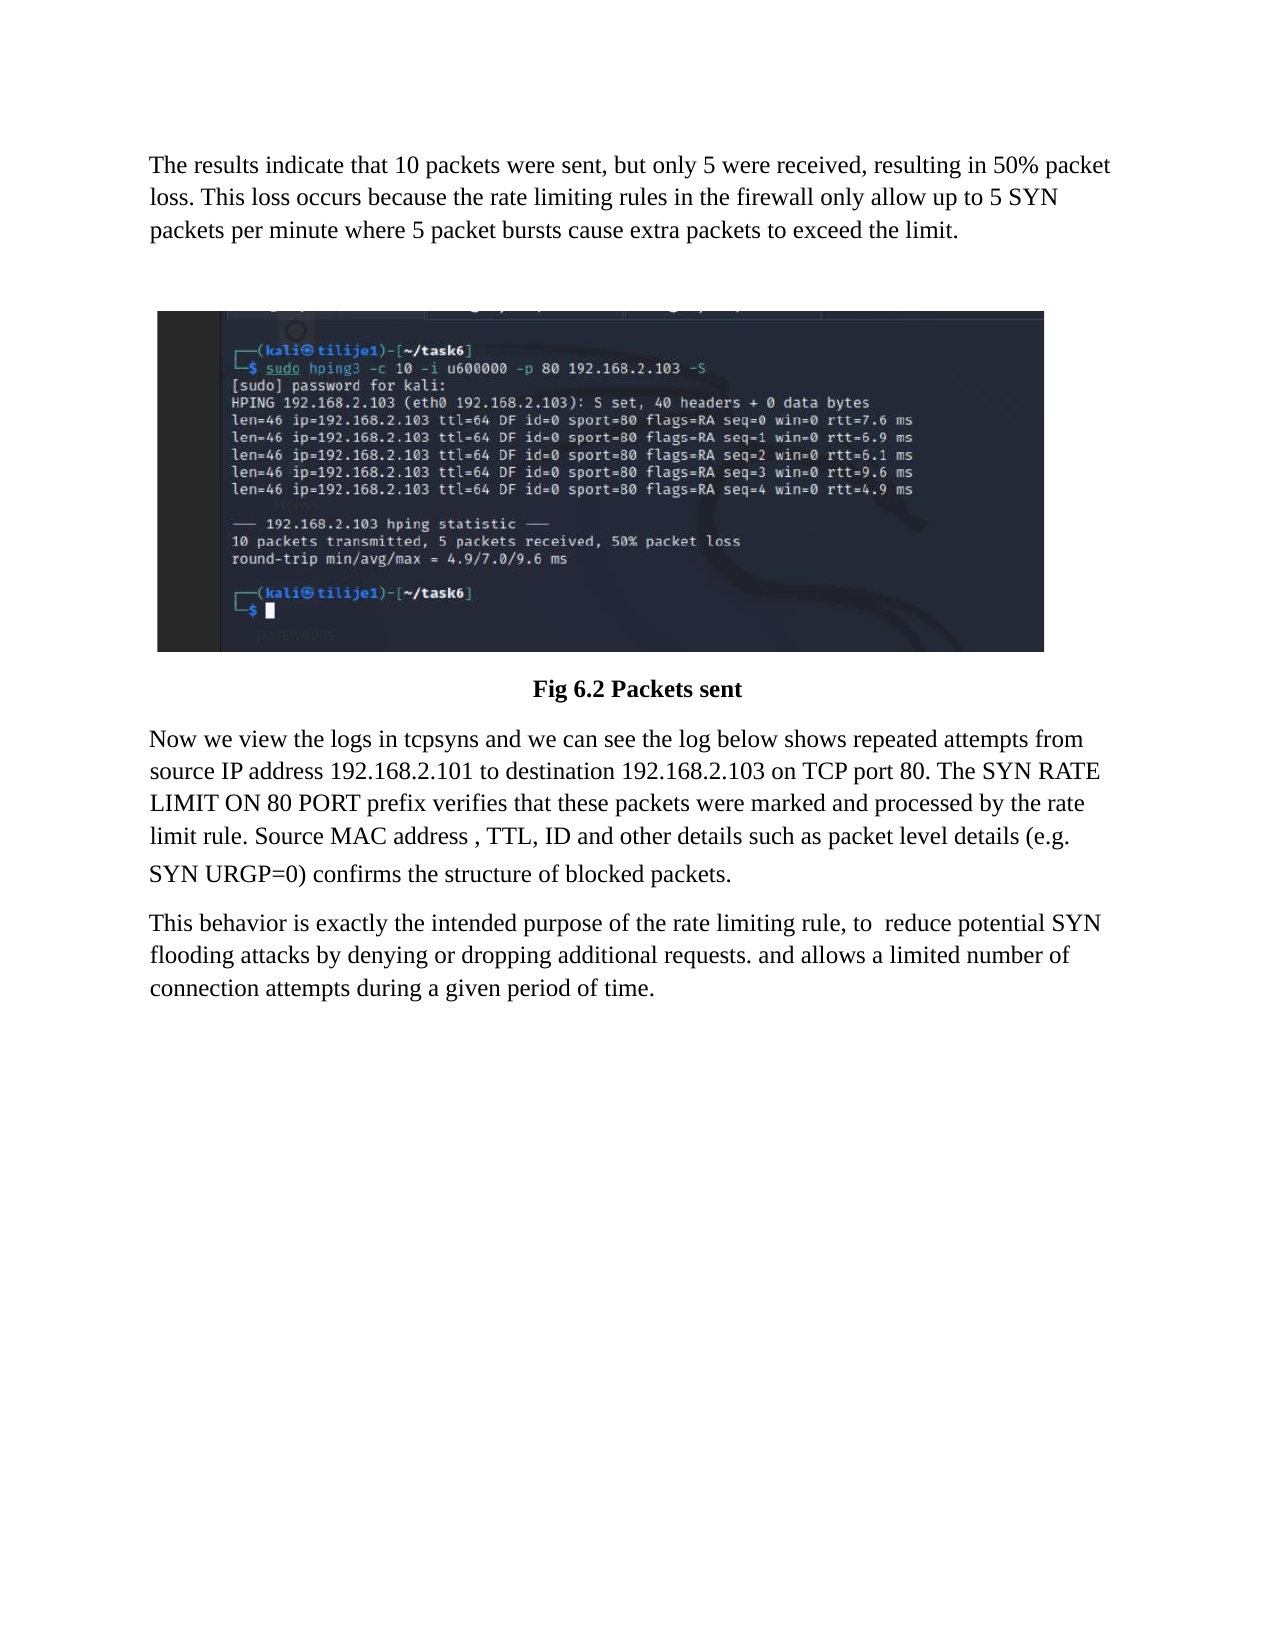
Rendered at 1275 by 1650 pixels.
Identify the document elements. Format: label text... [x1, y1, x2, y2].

text SYN URGP=0) confirms the structure of blocked packets. [148, 859, 1125, 888]
text This behavior is exactly the intended purpose of the rate limiting rule, to reduce potential SYN flooding attacks by denying or dropping additional requests. and allows a limited number of connection attempts during a given period of time. [148, 908, 1125, 1002]
picture [157, 311, 1045, 652]
text The results indicate that 10 packets were sent, but only 5 were received, resulting in 50% packet loss. This loss occurs because the rate limiting rules in the firewall only allow up to 5 SYN packets per minute where 5 packet bursts cause extra packets to exceed the limit. [148, 150, 1125, 243]
text Now we view the logs in tcpsyns and we can see the log below shows repeated attempts from source IP address 192.168.2.101 to destination 192.168.2.103 on TCP port 80. The SYN RATE LIMIT ON 80 PORT prefix verifies that these packets were marked and processed by the rate limit rule. Source MAC address , TTL, ID and other details such as packet level details (e.g. [148, 724, 1125, 850]
subtitle Fig 6.2 Packets sent [150, 674, 1125, 702]
